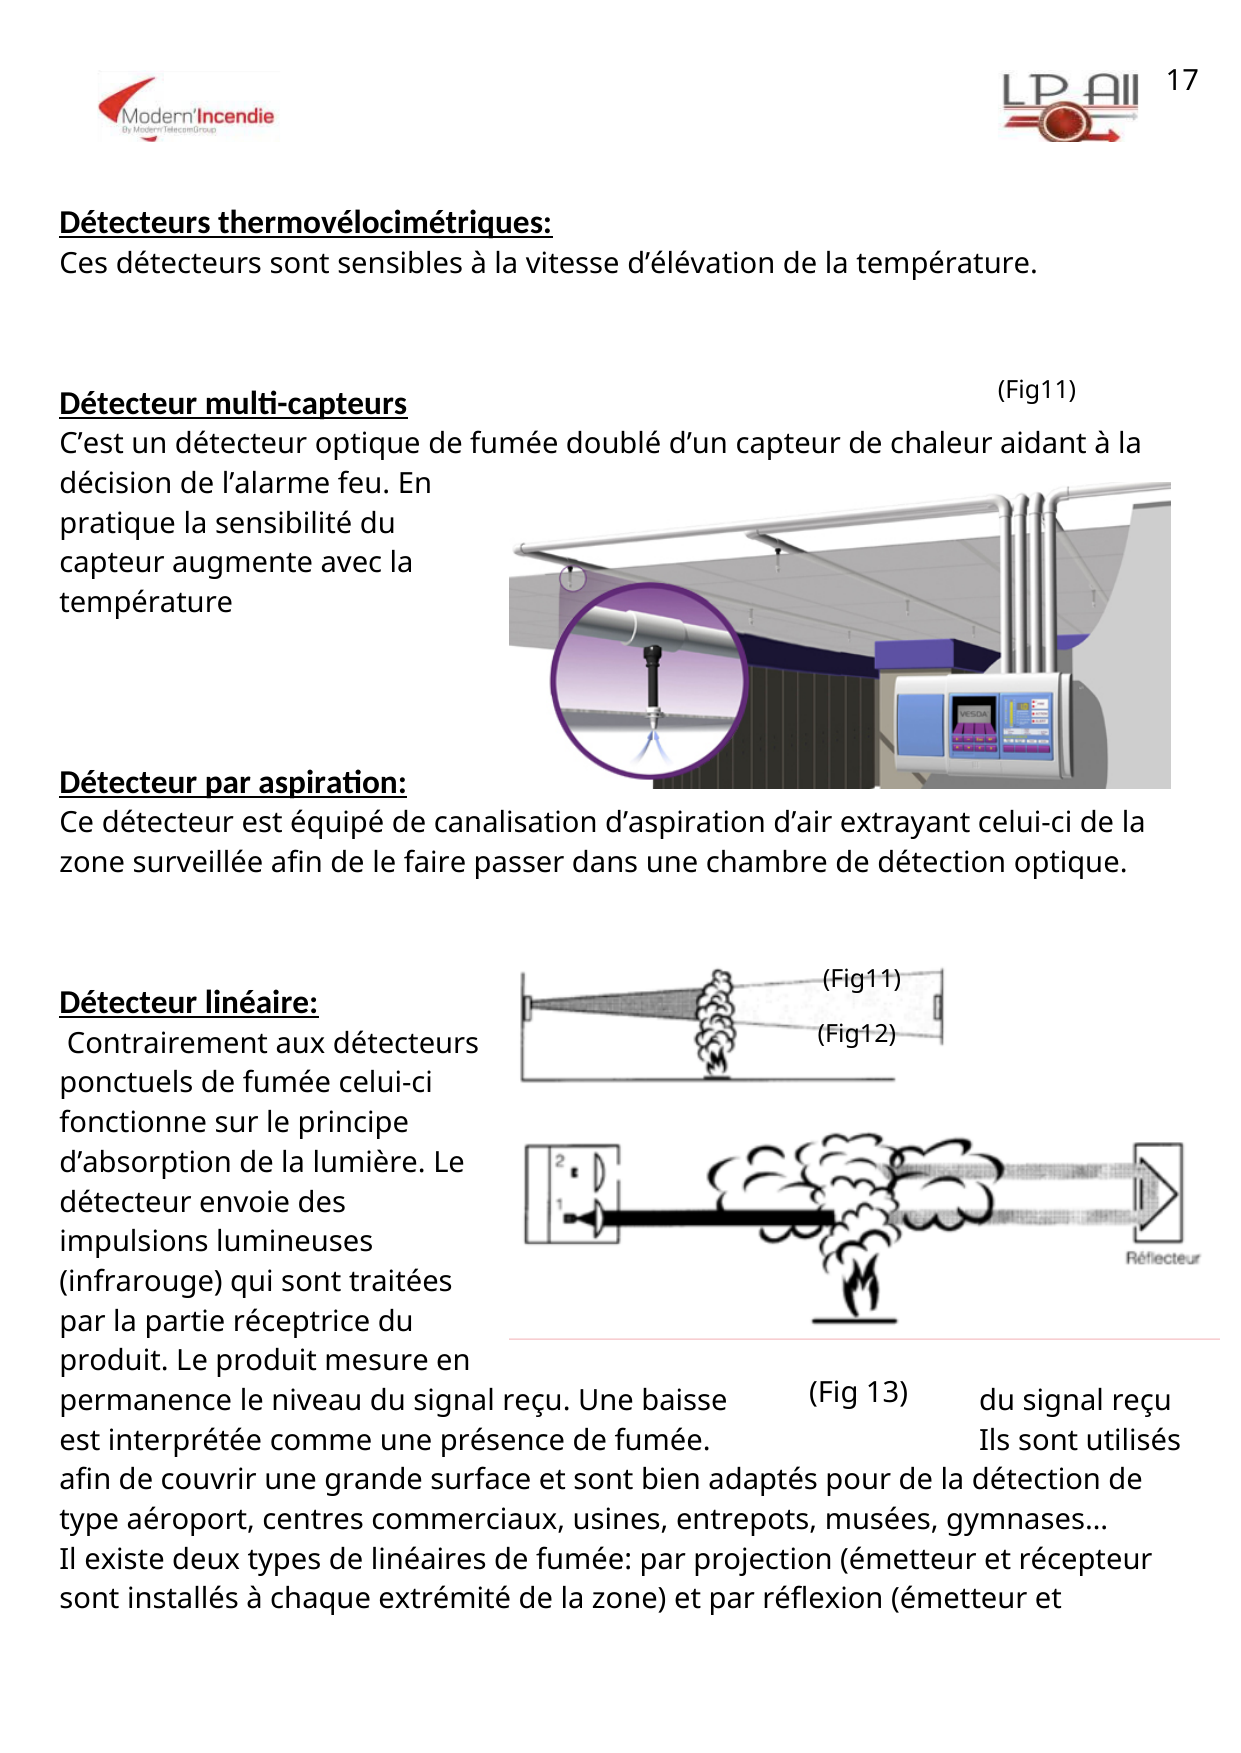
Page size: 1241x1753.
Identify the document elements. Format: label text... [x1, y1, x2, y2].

picture [509, 482, 1171, 789]
subtitle Détecteurs thermovélocimétriques: [59, 201, 1197, 242]
text Contrairement aux détecteurs ponctuels de fumée celui-ci fonctionne sur le principe d’absorption de la lumière. Le détecteur envoie des impulsions lumineuses (infrarouge) qui sont traitées par la partie réceptrice du produit. Le produit mesure en permanence le niveau du signal reçu. Une baisse du signal reçu [59, 1022, 1197, 1419]
text Ces détecteurs sont sensibles à la vitesse d’élévation de la température. [59, 242, 1197, 282]
text Ce détecteur est équipé de canalisation d’aspiration d’air extrayant celui-ci de la zone surveillée afin de le faire passer dans une chambre de détection optique. [59, 802, 1197, 881]
picture [509, 951, 1220, 1340]
text est interprétée comme une présence de fumée. Ils sont utilisés afin de couvrir une grande surface et sont bien adaptés pour de la détection de type aéroport, centres commerciaux, usines, entrepots, musées, gymnases… [59, 1419, 1197, 1538]
picture [96, 70, 280, 141]
text C’est un détecteur optique de fumée doublé d’un capteur de chaleur aidant à la décision de l’alarme feu. En pratique la sensibilité du capteur augmente avec la température [59, 423, 1197, 621]
subtitle Détecteur multi-capteurs [59, 382, 1197, 423]
subtitle Détecteur par aspiration: [59, 761, 1197, 802]
picture [996, 70, 1139, 141]
subtitle Détecteur linéaire: [59, 981, 509, 1022]
